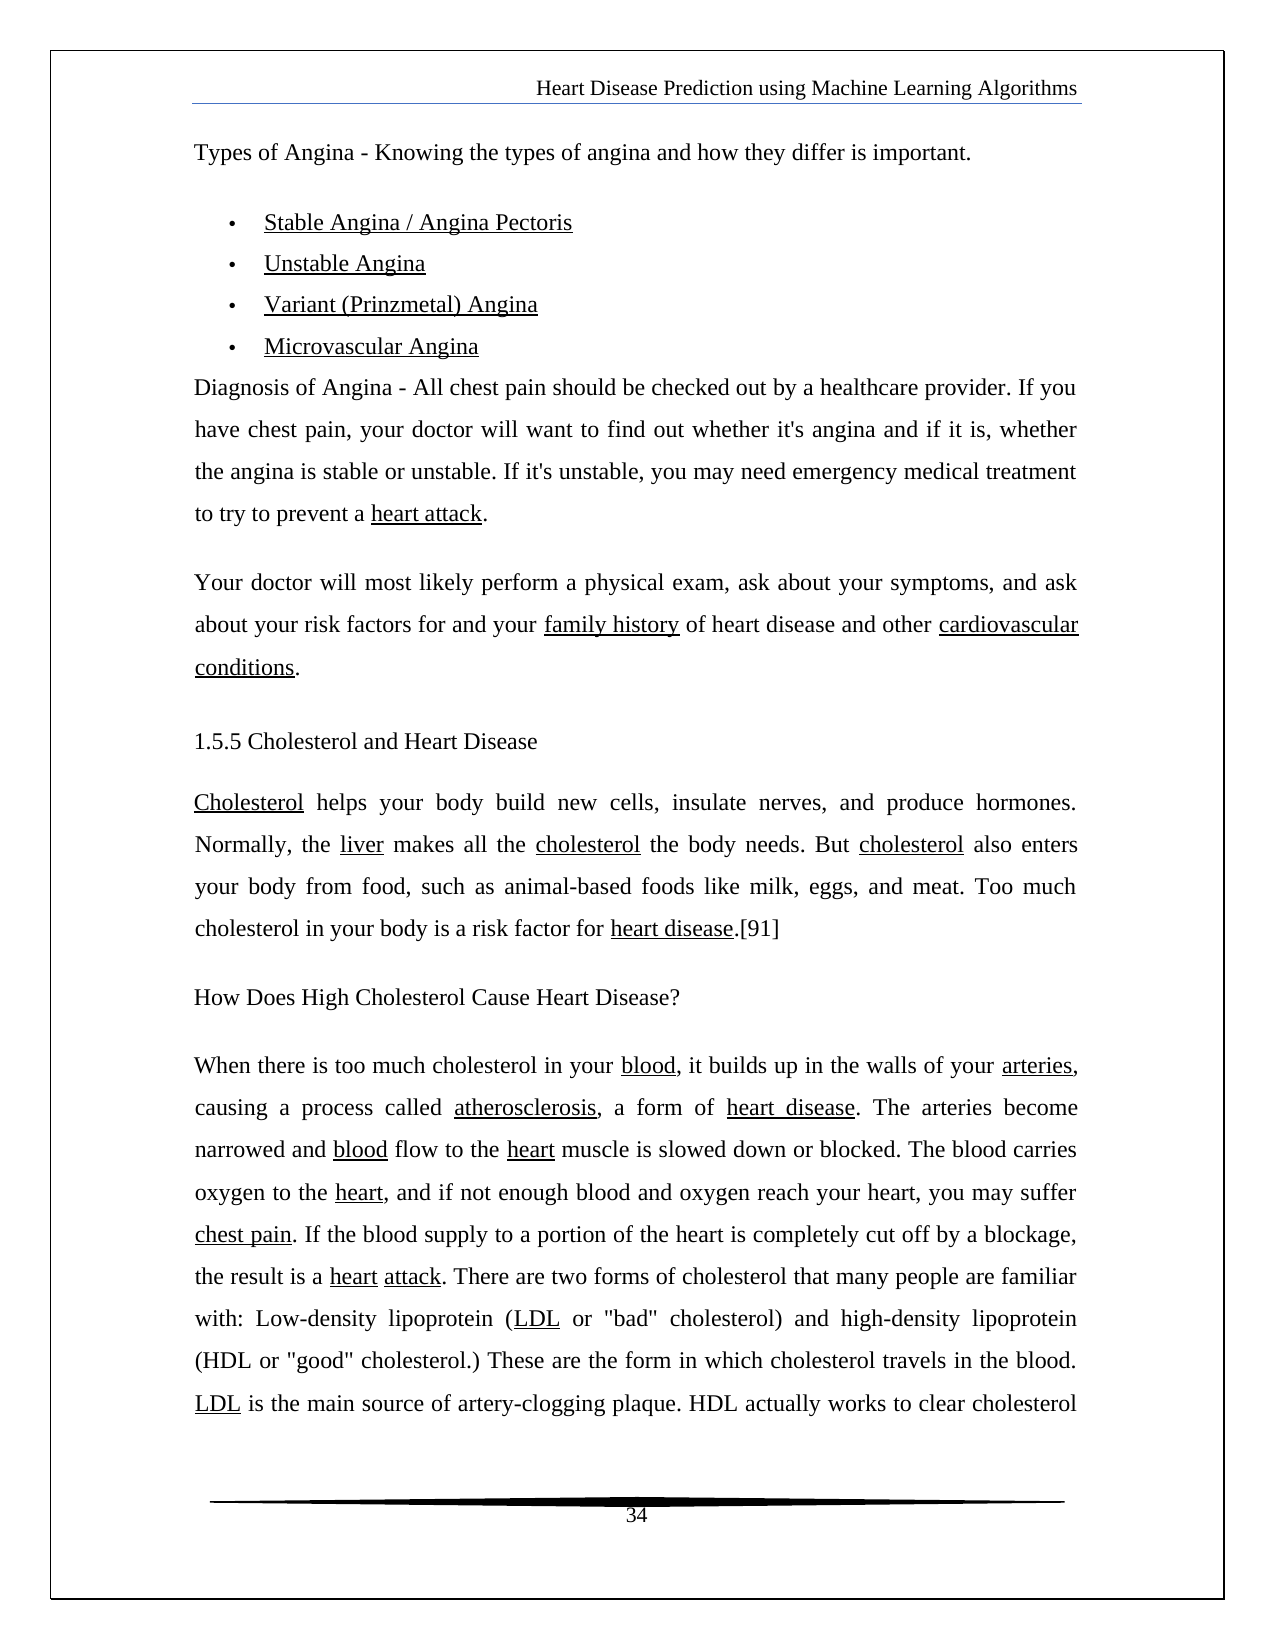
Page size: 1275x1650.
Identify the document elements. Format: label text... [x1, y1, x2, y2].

text Cholesterol helps your body build new cells, insulate nerves, and produce hormones. Normally, the liver makes all the cholesterol the body needs. But cholesterol also enters your body from food, such as animal-based foods like milk, eggs, and meat. Too much cholesterol in your body is a risk factor for heart disease.[91] [193, 787, 1078, 942]
text Types of Angina - Knowing the types of angina and how they differ is important. [193, 138, 1079, 166]
list Stable Angina / Angina Pectoris [229, 208, 1189, 236]
list Variant (Prinzmetal) Angina [229, 291, 1189, 318]
text Your doctor will most likely perform a physical exam, ask about your symptoms, and ask about your risk factors for and your family history of heart disease and other cardiovascular conditions. [193, 568, 1078, 680]
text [193, 1051, 1078, 1416]
text Diagnosis of Angina - All chest pain should be checked out by a healthcare provider. If you have chest pain, your doctor will want to find out whether it's angina and if it is, whether the angina is stable or unstable. If it's unstable, you may need emergency medical treatment to try to prevent a heart attack. [193, 373, 1078, 527]
text How Does High Cholesterol Cause Heart Disease? [193, 983, 1079, 1011]
text 1.5.5 Cholesterol and Heart Disease [193, 727, 1079, 755]
list Unstable Angina [229, 249, 1189, 277]
list Microvascular Angina [229, 332, 1189, 359]
